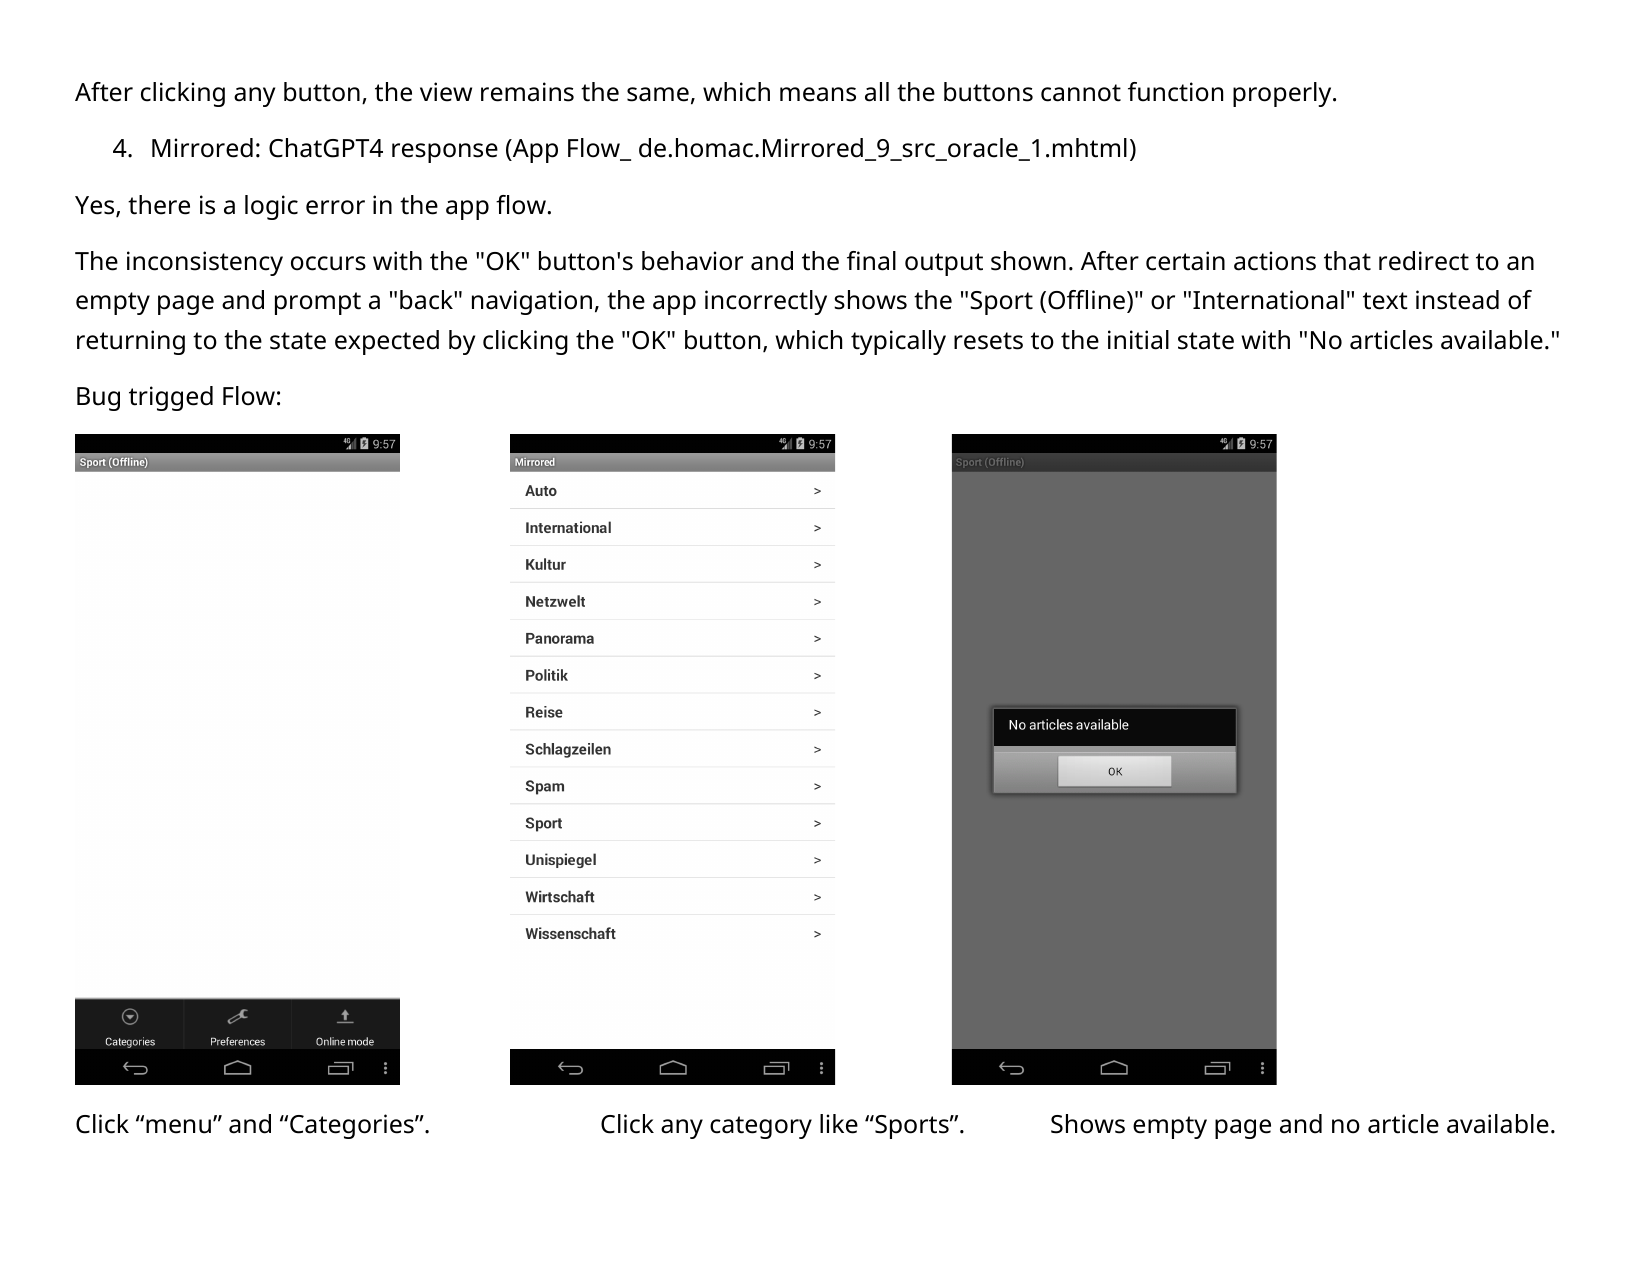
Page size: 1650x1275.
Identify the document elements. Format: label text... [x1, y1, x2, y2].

text The inconsistency occurs with the "OK" button's behavior and the final output shown. After certain actions that redirect to an empty page and prompt a "back" navigation, the app incorrectly shows the "Sport (Offline)" or "International" text instead of returning to the state expected by clicking the "OK" button, which typically resets to the initial state with "No articles available." [75, 243, 1575, 356]
text Yes, there is a logic error in the app flow. [75, 187, 1575, 221]
picture [75, 434, 400, 1085]
list Mirrored: ChatGPT4 response (App Flow_ de.homac.Mirrored_9_src_oracle_1.mhtml) [112, 131, 1575, 165]
text After clicking any button, the view remains the same, which means all the buttons cannot function properly. [75, 75, 1575, 109]
picture [951, 434, 1277, 1085]
picture [510, 434, 836, 1085]
text Bug trigged Flow: [75, 378, 1575, 413]
text Click “menu” and “Categories”. Click any category like “Sports”. Shows empty page and no article available. [75, 1106, 1575, 1140]
